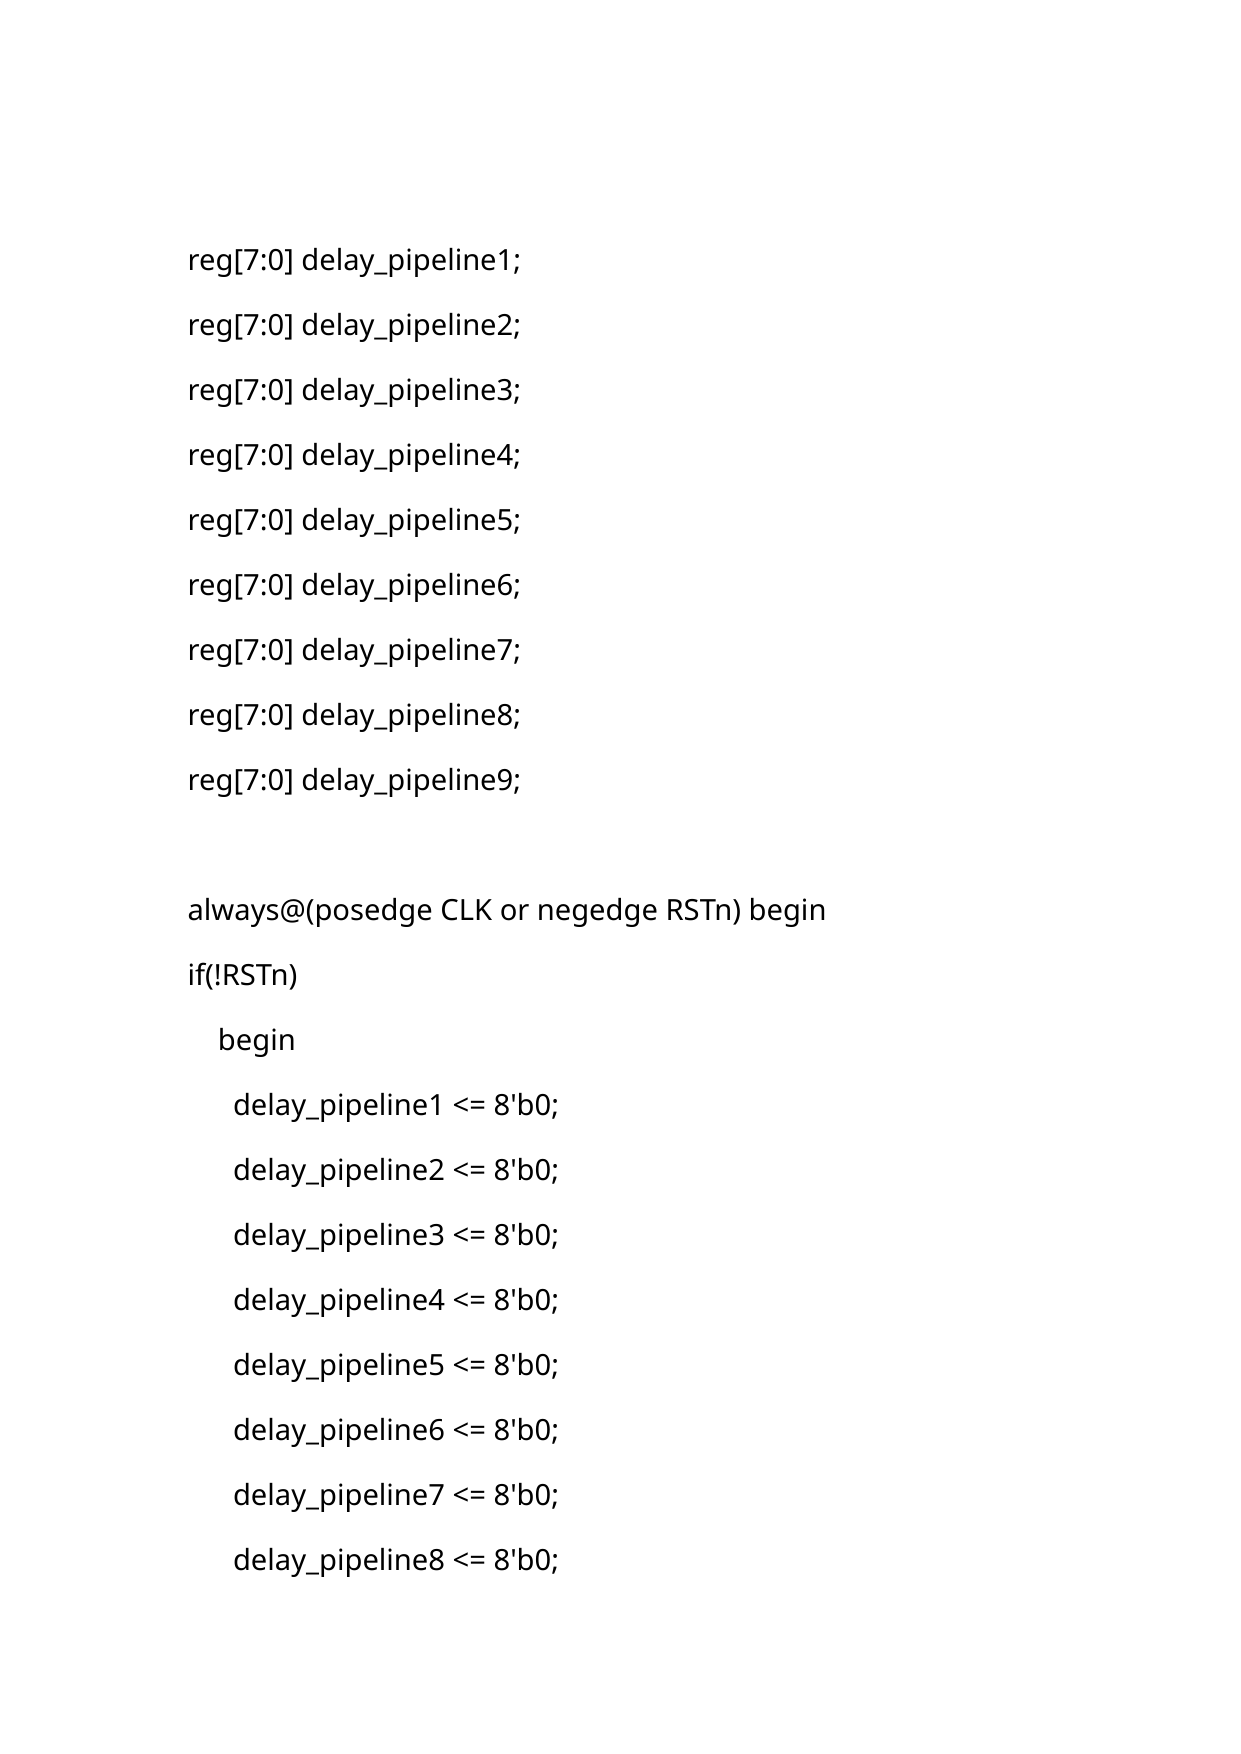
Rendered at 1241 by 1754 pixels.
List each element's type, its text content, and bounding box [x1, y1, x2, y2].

text begin [187, 1007, 1053, 1072]
text reg[7:0] delay_pipeline8; [187, 682, 1053, 747]
text delay_pipeline8 <= 8'b0; [187, 1527, 1053, 1592]
text delay_pipeline2 <= 8'b0; [187, 1137, 1053, 1202]
text delay_pipeline7 <= 8'b0; [187, 1462, 1053, 1527]
text delay_pipeline4 <= 8'b0; [187, 1267, 1053, 1332]
text reg[7:0] delay_pipeline2; [187, 292, 1053, 357]
text reg[7:0] delay_pipeline7; [187, 617, 1053, 682]
text delay_pipeline6 <= 8'b0; [187, 1397, 1053, 1462]
text reg[7:0] delay_pipeline9; [187, 747, 1053, 812]
text reg[7:0] delay_pipeline4; [187, 422, 1053, 487]
text delay_pipeline3 <= 8'b0; [187, 1202, 1053, 1267]
text if(!RSTn) [187, 942, 1053, 1007]
text reg[7:0] delay_pipeline6; [187, 552, 1053, 617]
text reg[7:0] delay_pipeline1; [187, 227, 1053, 292]
text delay_pipeline5 <= 8'b0; [187, 1332, 1053, 1397]
text always@(posedge CLK or negedge RSTn) begin [187, 877, 1053, 942]
text reg[7:0] delay_pipeline3; [187, 357, 1053, 422]
text reg[7:0] delay_pipeline5; [187, 487, 1053, 552]
text delay_pipeline1 <= 8'b0; [187, 1072, 1053, 1137]
